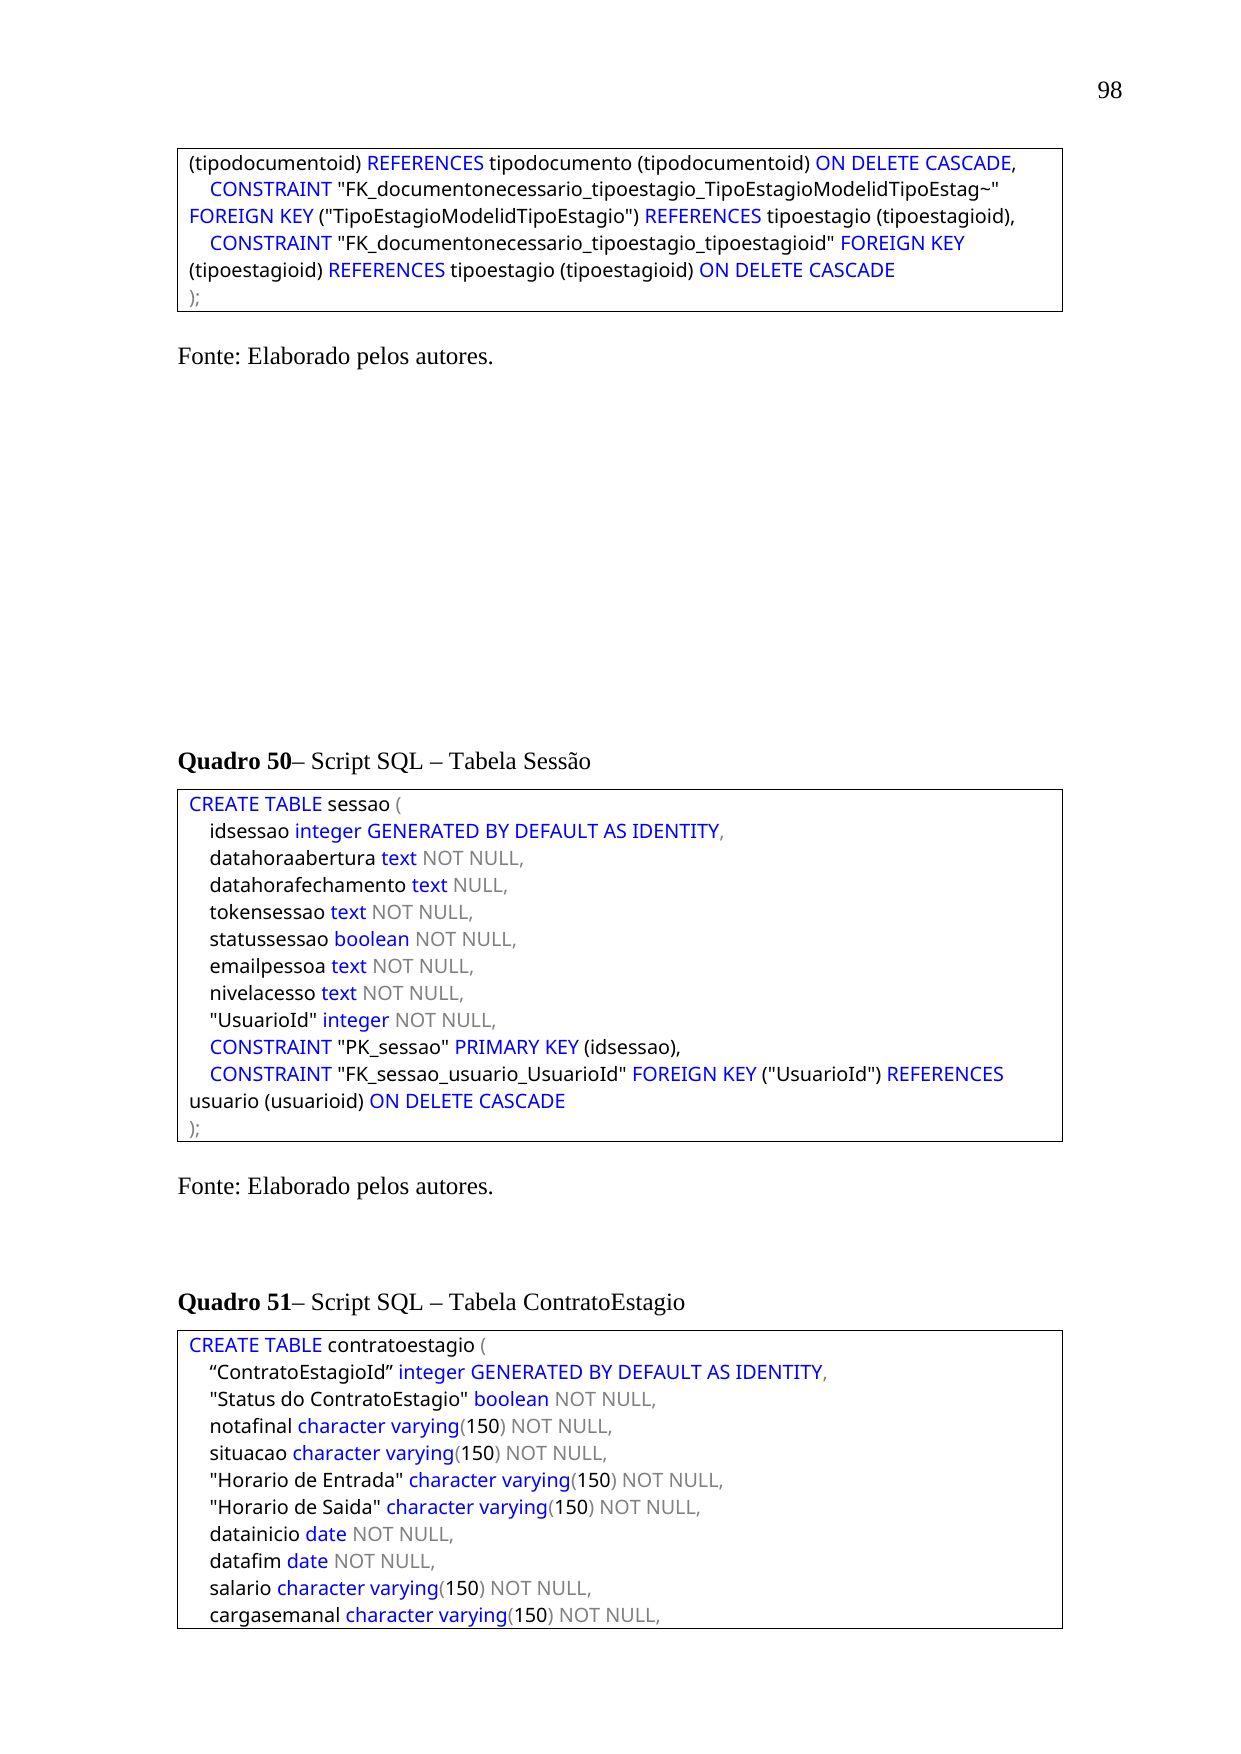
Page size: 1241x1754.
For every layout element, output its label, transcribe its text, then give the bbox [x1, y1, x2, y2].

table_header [178, 1331, 1062, 1628]
table_header CREATE TABLE sessao ( idsessao integer GENERATED BY DEFAULT AS IDENTITY, datahoraabertura text NOT NULL, datahorafechamento text NULL, tokensessao text NOT NULL, statussessao boolean NOT NULL, emailpessoa text NOT NULL, nivelacesso text NOT NULL, "UsuarioId" integer NOT NULL, CONSTRAINT "PK_sessao" PRIMARY KEY (idsessao), CONSTRAINT "FK_sessao_usuario_UsuarioId" FOREIGN KEY ("UsuarioId") REFERENCES usuario (usuarioid) ON DELETE CASCADE ); [178, 790, 1062, 1141]
text Fonte: Elaborado pelos autores. [177, 341, 1122, 369]
text Fonte: Elaborado pelos autores. [177, 1171, 1122, 1200]
text Quadro 50– Script SQL – Tabela Sessão [177, 746, 1122, 775]
text Quadro 51– Script SQL – Tabela ContratoEstagio [177, 1287, 1122, 1316]
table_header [178, 149, 1062, 311]
